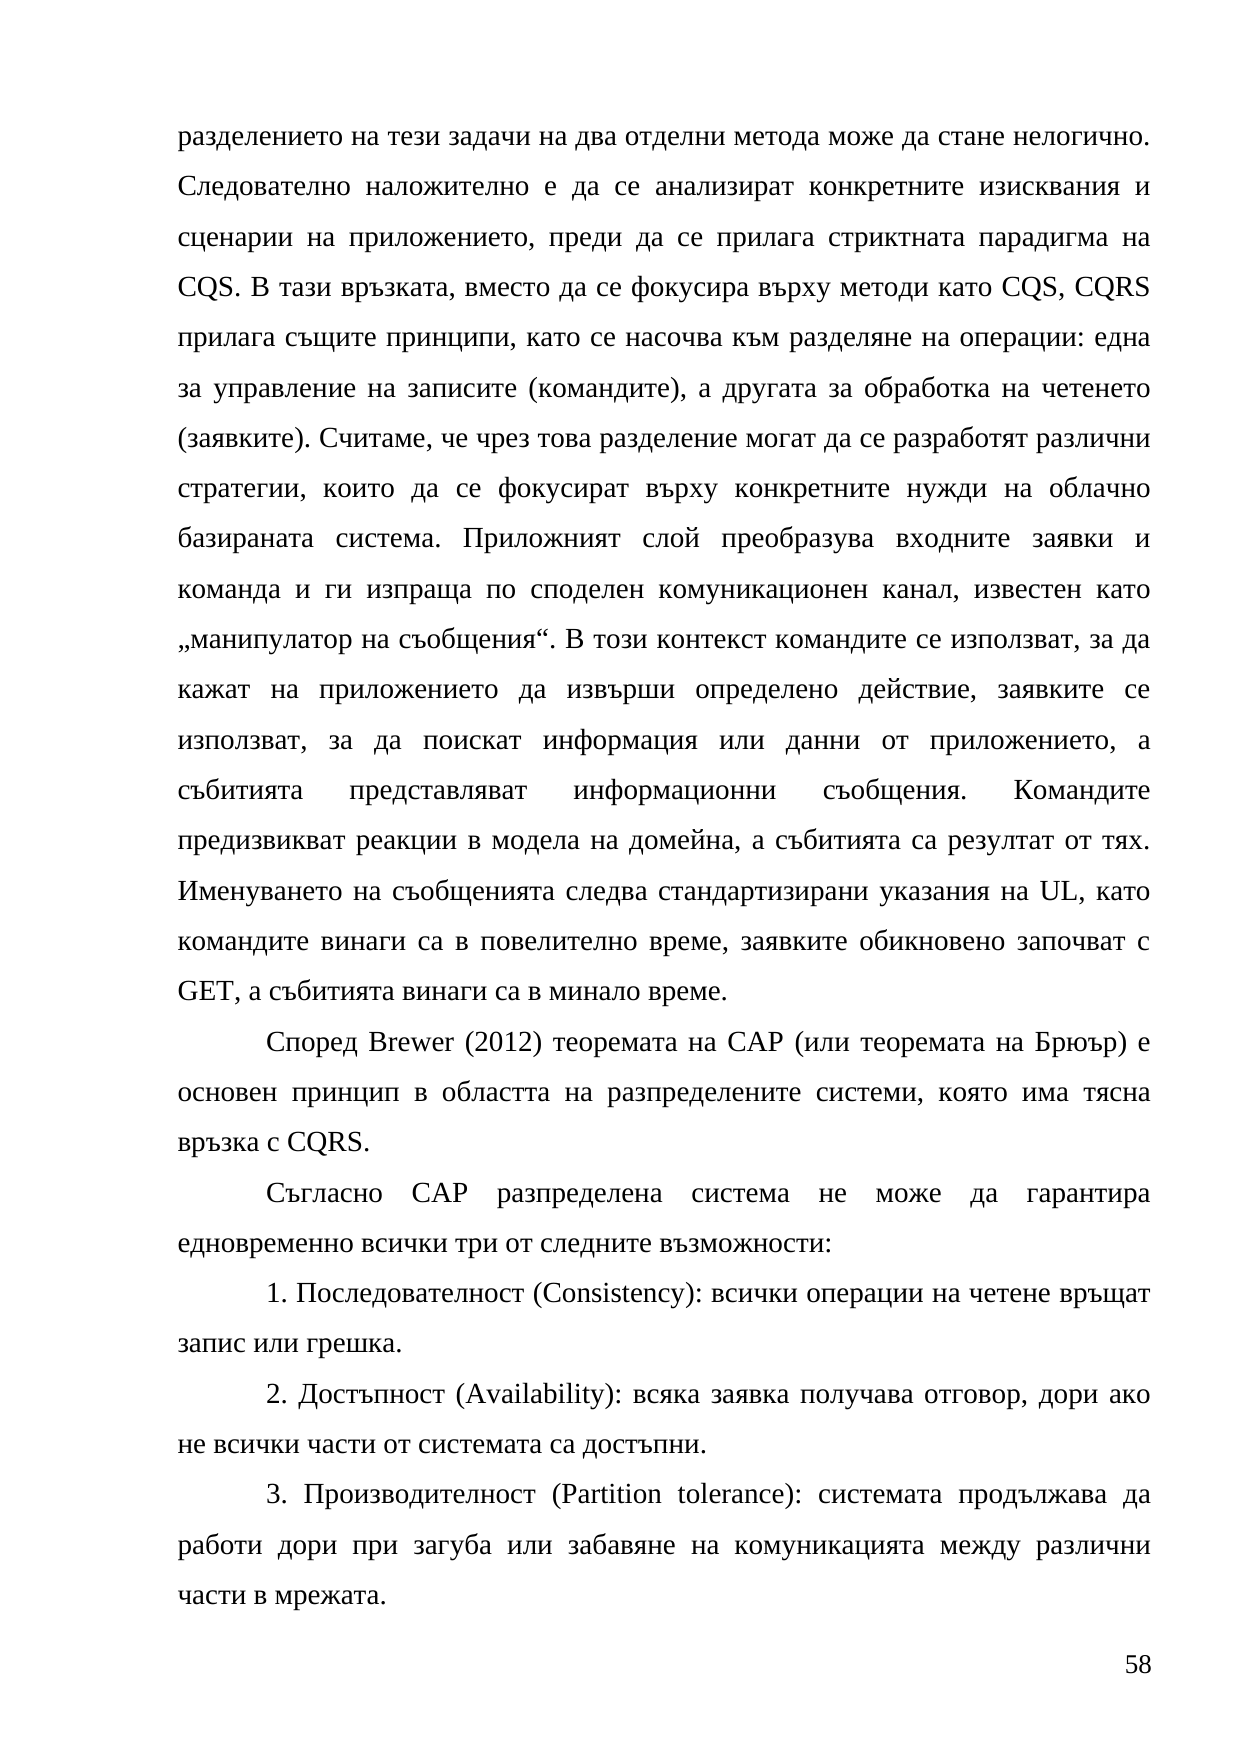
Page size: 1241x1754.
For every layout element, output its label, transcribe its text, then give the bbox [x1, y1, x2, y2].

text Съгласно CAP разпределена система не може да гарантира едновременно всички три от следните възможности: [177, 1175, 1152, 1258]
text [177, 118, 1152, 1007]
text 1. Последователност (Consistency): всички операции на четене връщат запис или грешка. [177, 1275, 1152, 1359]
text 3. Производителност (Partition tolerance): системата продължава да работи дори при загуба или забавяне на комуникацията между различни части в мрежата. [177, 1477, 1152, 1611]
text Според Brewer (2012) теоремата на CAP (или теоремата на Брюър) е основен принцип в областта на разпределените системи, която има тясна връзка с CQRS. [177, 1024, 1152, 1158]
text 2. Достъпност (Availability): всяка заявка получава отговор, дори ако не всички части от системата са достъпни. [177, 1376, 1152, 1460]
